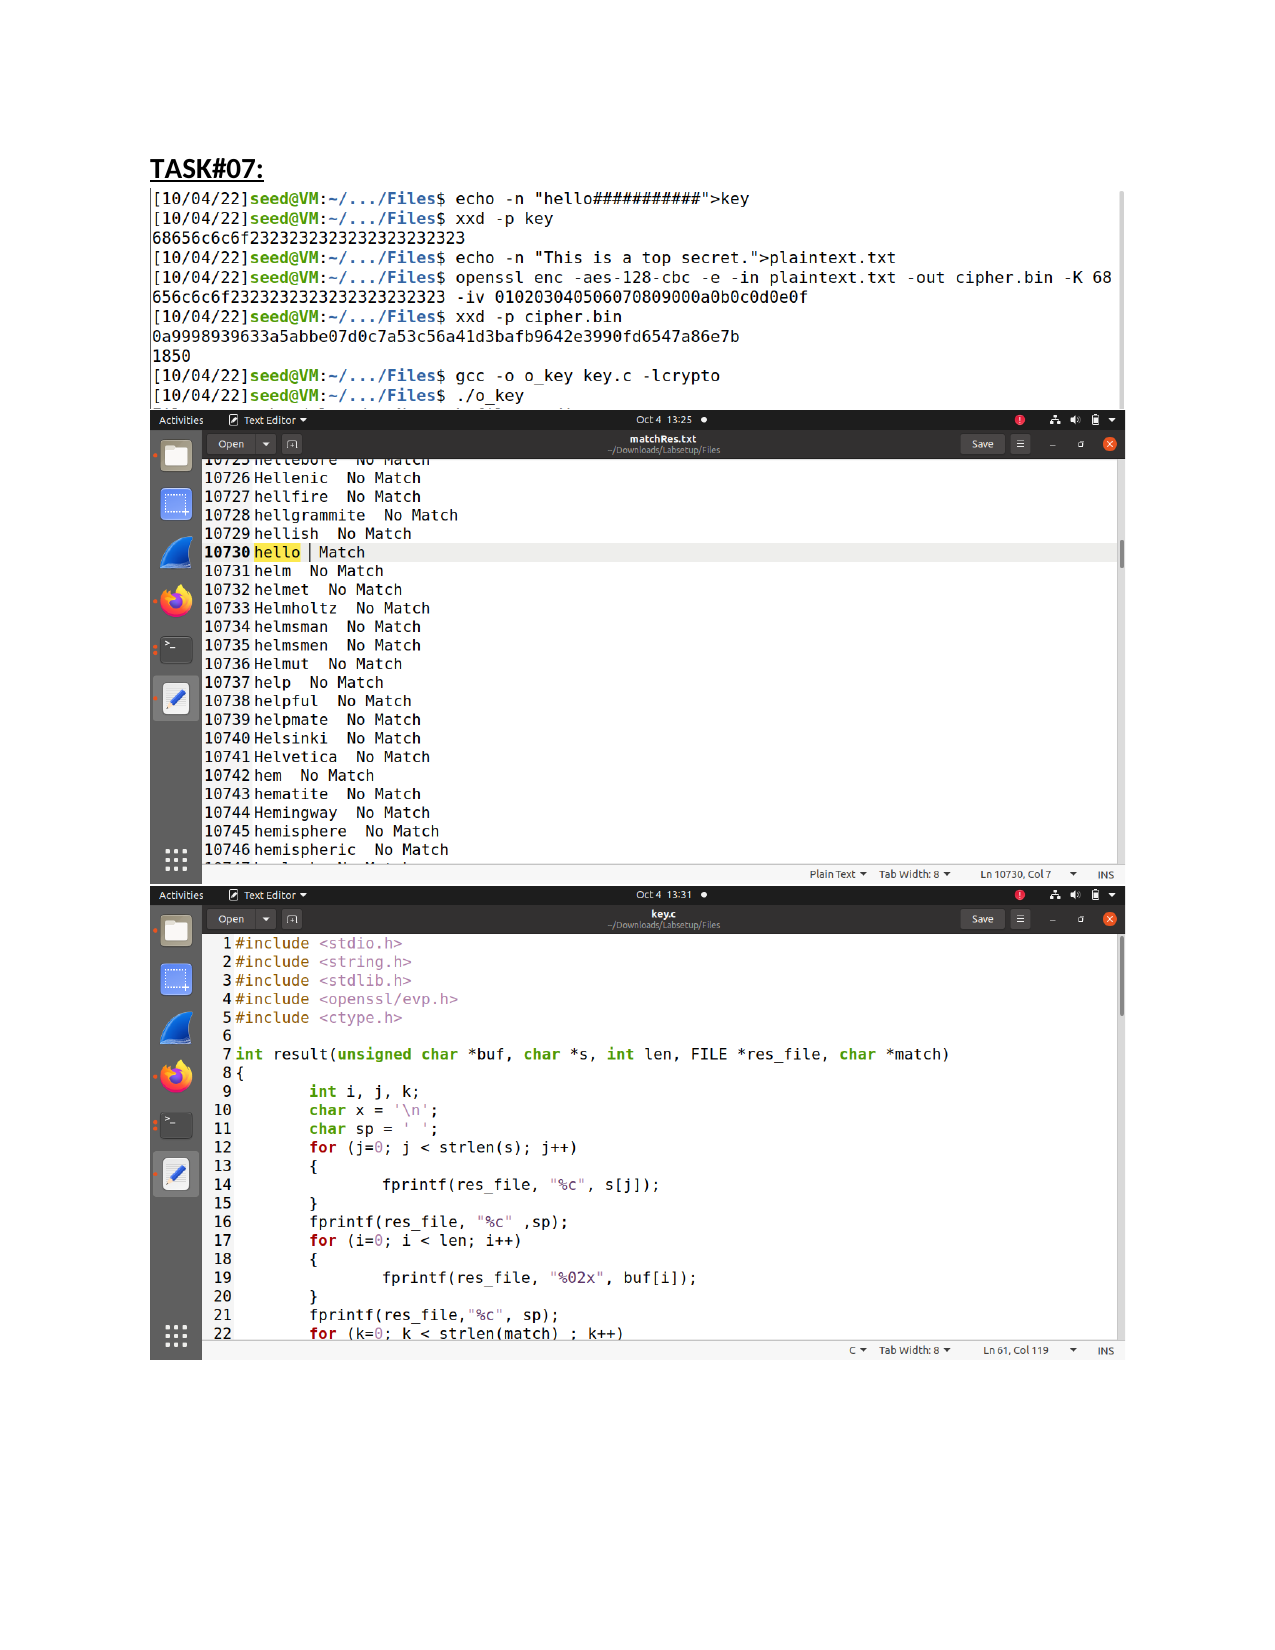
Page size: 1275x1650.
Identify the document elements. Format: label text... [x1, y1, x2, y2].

picture [150, 886, 1125, 1360]
text TASK#07: [150, 150, 1125, 186]
picture [150, 188, 1125, 409]
picture [150, 410, 1125, 884]
